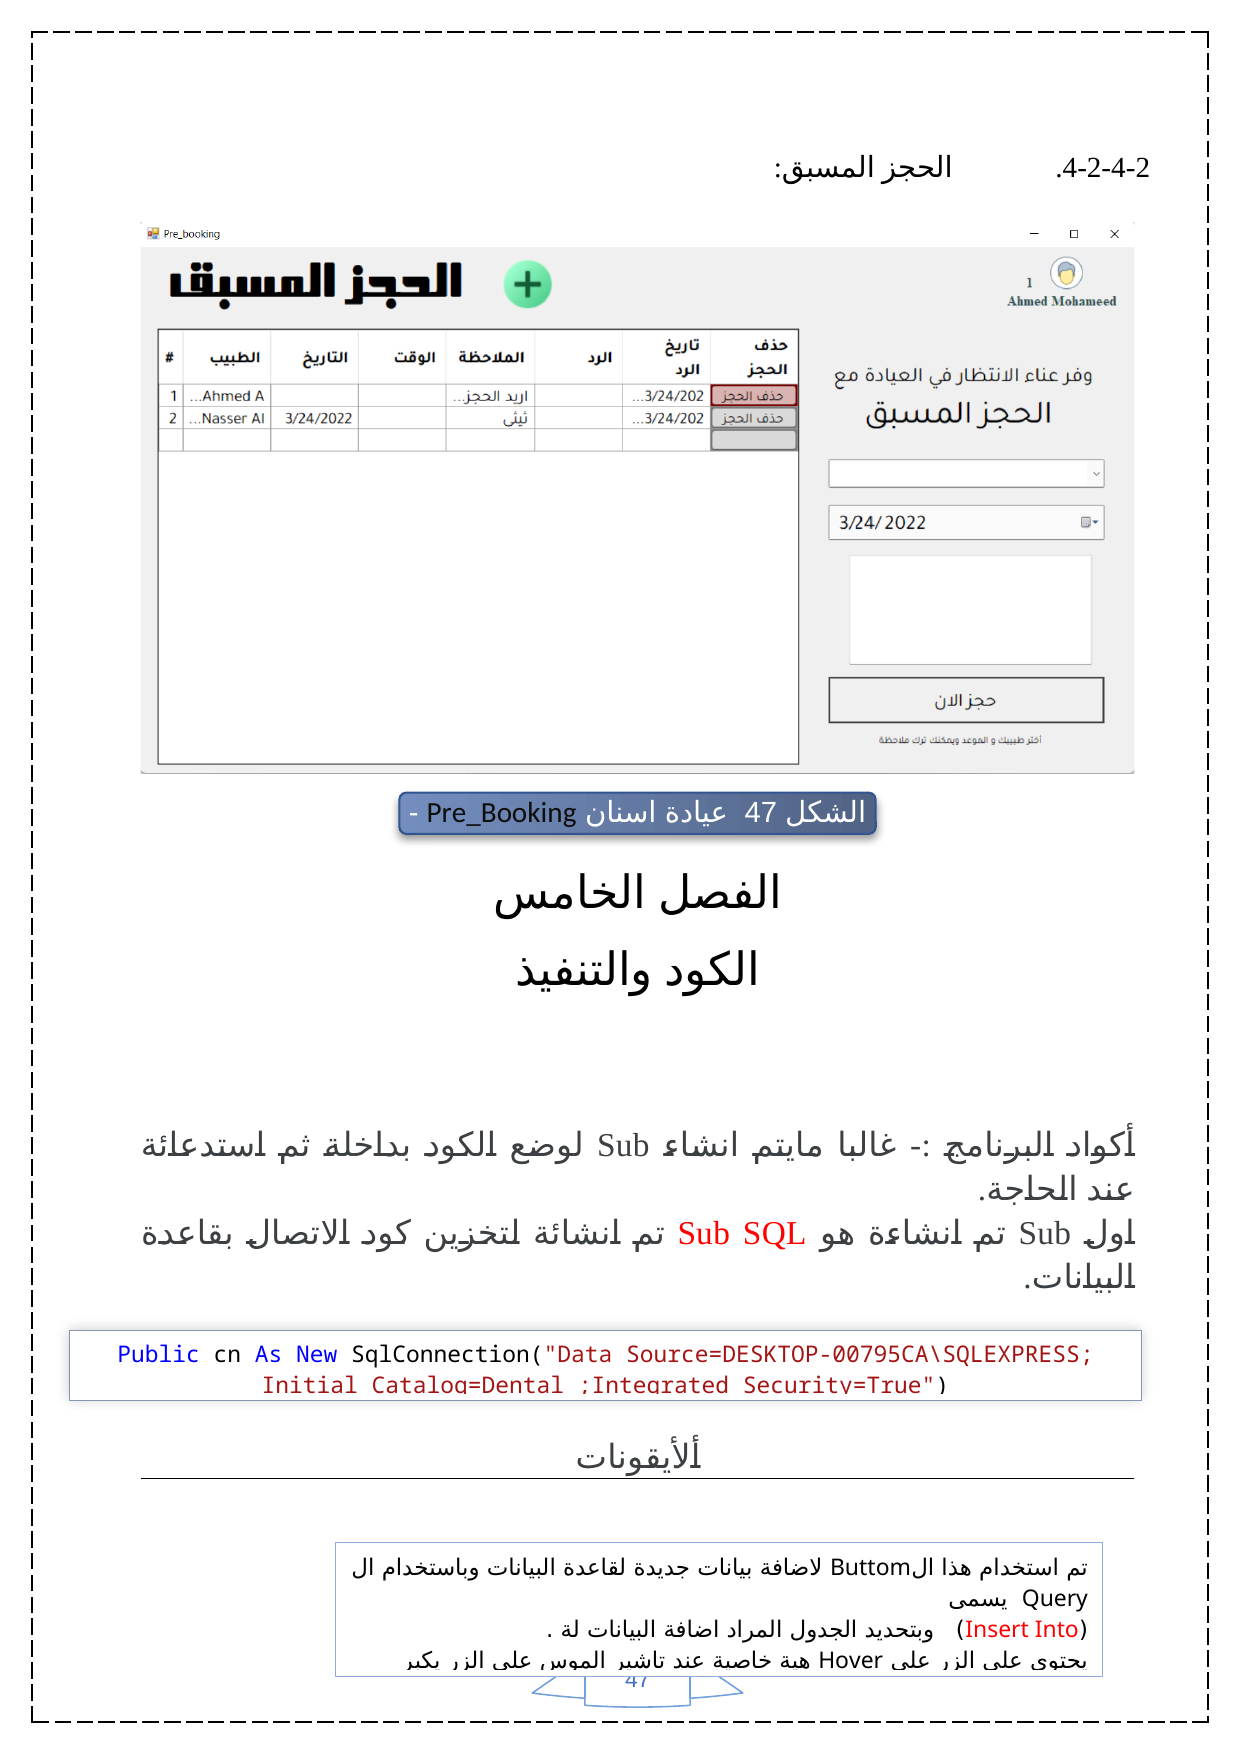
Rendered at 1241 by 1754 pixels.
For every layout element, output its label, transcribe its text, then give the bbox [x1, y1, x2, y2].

list الحجز المسبق: [121, 150, 1055, 183]
subtitle الكود والتنفيذ [141, 943, 1134, 996]
text ألأيقونات [141, 1438, 1134, 1478]
text اول Sub تم انشاءة هو Sub SQL تم انشائة لتخزين كود الاتصال بقاعدة البيانات. [141, 1213, 1134, 1296]
picture [140, 222, 1135, 774]
subtitle الفصل الخامس [141, 865, 1134, 918]
text أكواد البرنامج :- غالبا مايتم انشاء Sub لوضع الكود بداخلة ثم استدعائة عند الحاجة. [141, 1125, 1134, 1207]
